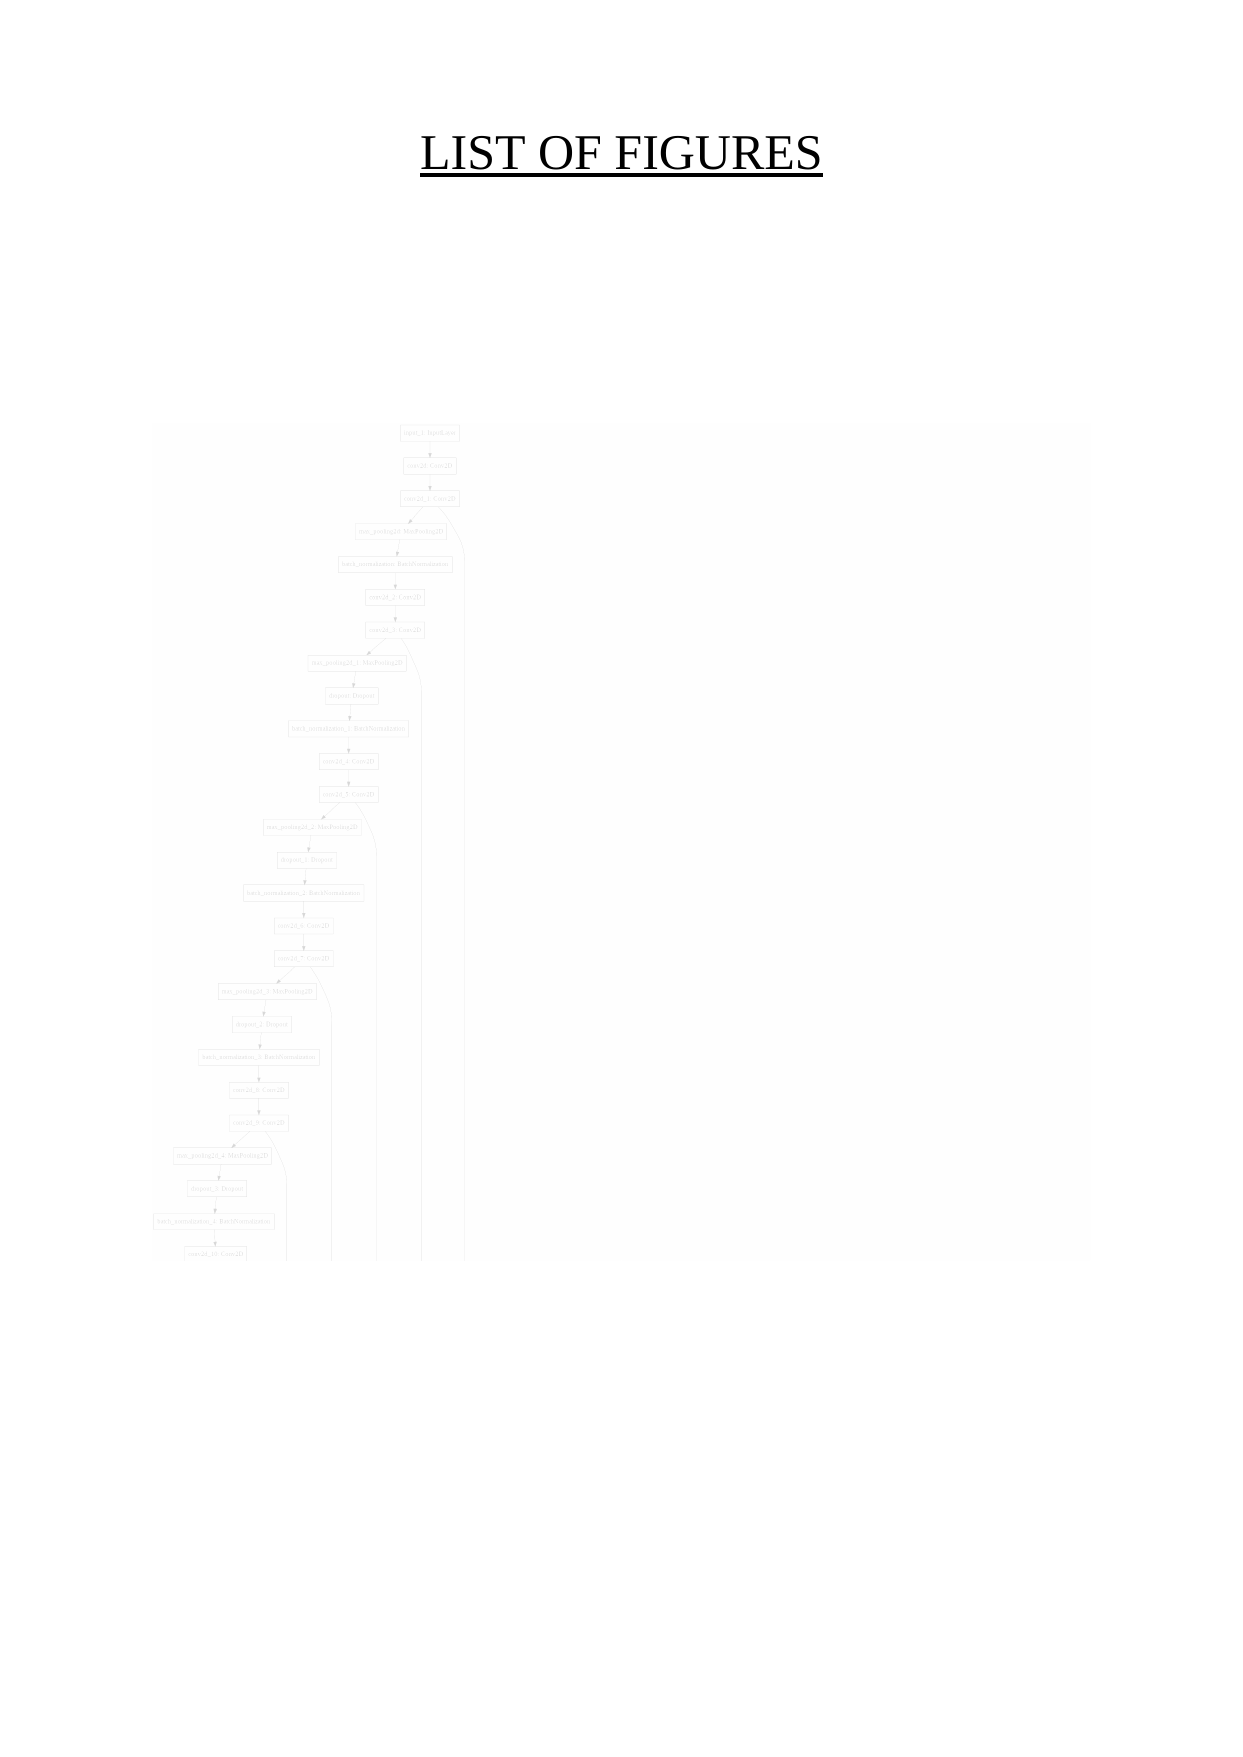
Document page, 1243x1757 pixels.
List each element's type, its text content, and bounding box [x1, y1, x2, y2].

text LIST OF FIGURES [59, 123, 1184, 180]
